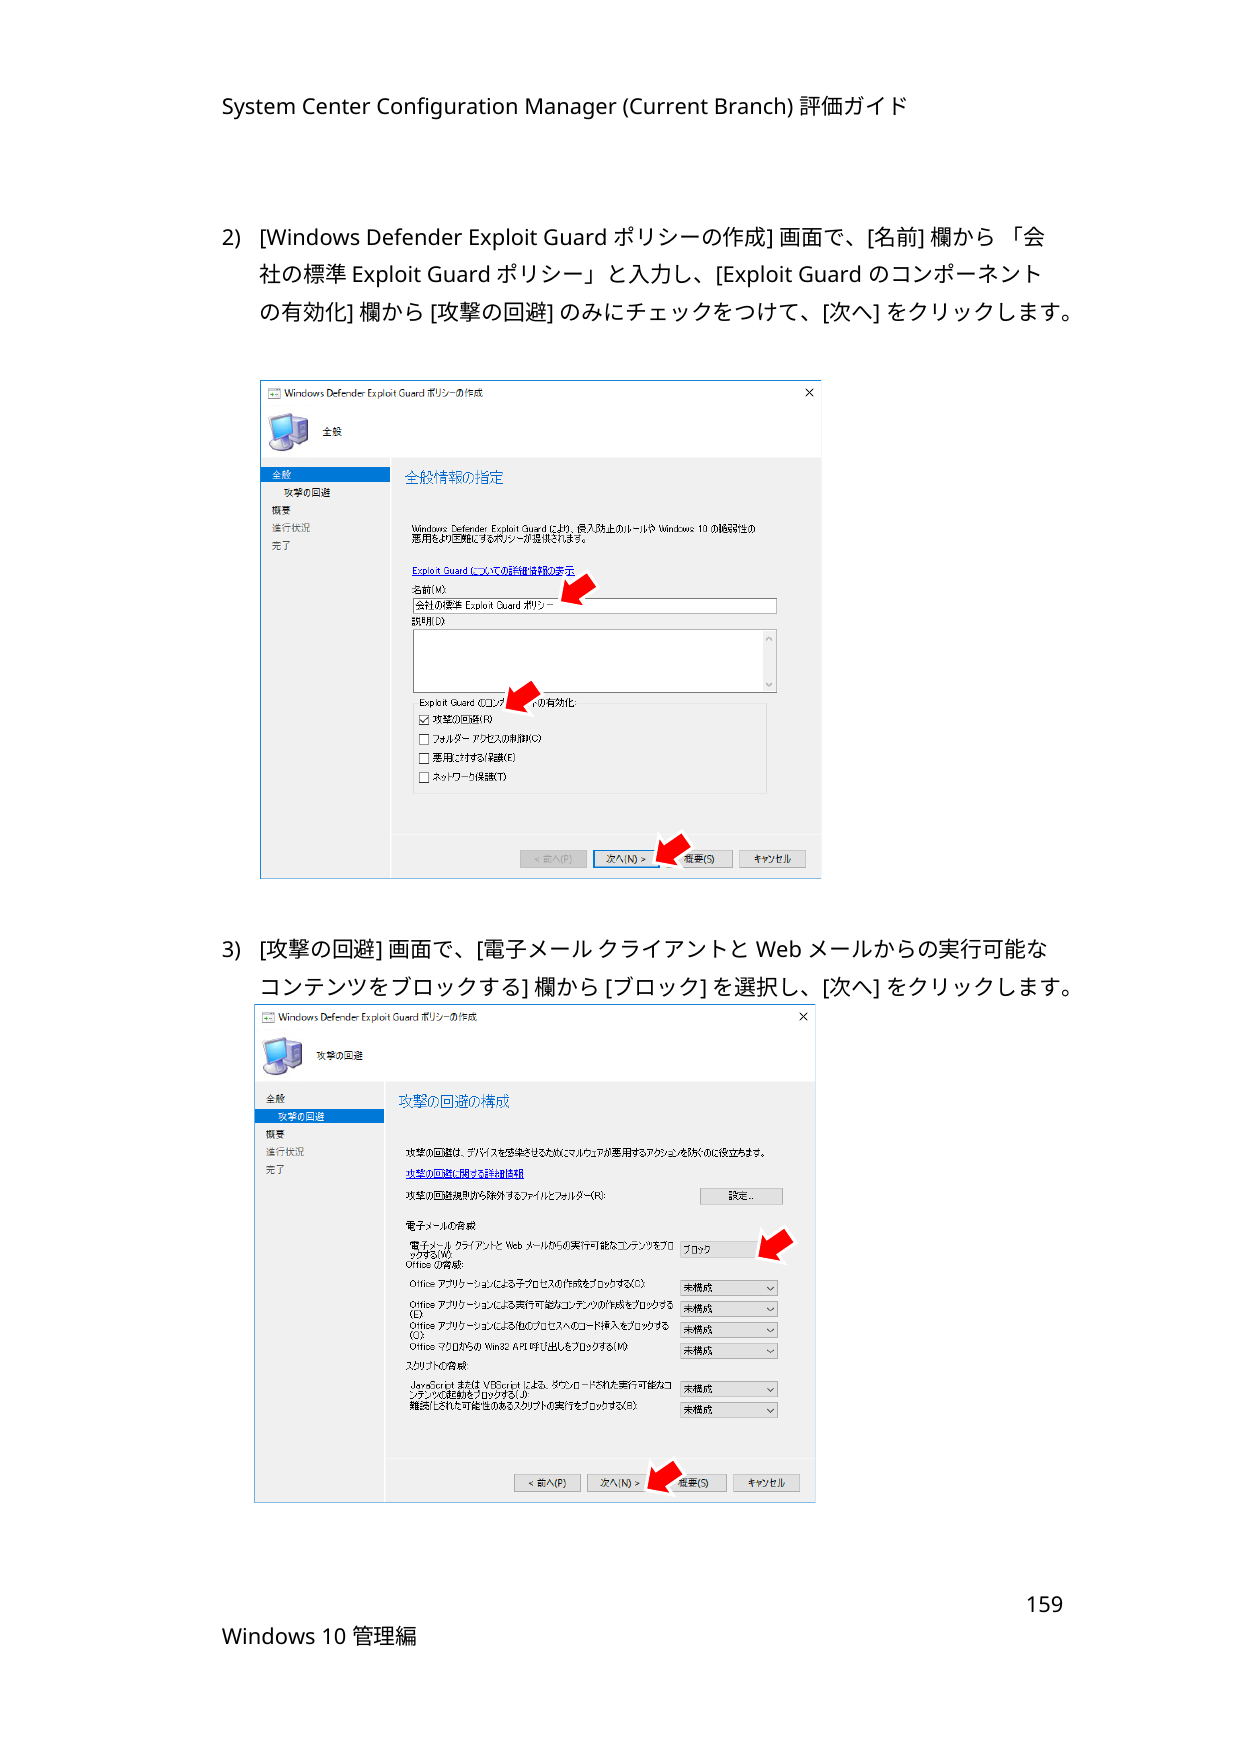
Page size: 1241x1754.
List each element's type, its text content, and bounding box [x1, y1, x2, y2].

list [攻撃の回避] 画面で、[電子メール クライアントと Web メールからの実行可能なコンテンツをブロックする] 欄から [ブロック] を選択し、[次へ] をクリックします。 [222, 929, 1063, 1004]
picture [260, 380, 822, 879]
list [Windows Defender Exploit Guard ポリシーの作成] 画面で、[名前] 欄から 「会社の標準 Exploit Guard ポリシー」と入力し、[Exploit Guard のコンポーネントの有効化] 欄から [攻撃の回避] のみにチェックをつけて、[次へ] をクリックします。 [222, 217, 1063, 367]
picture [254, 1004, 816, 1503]
